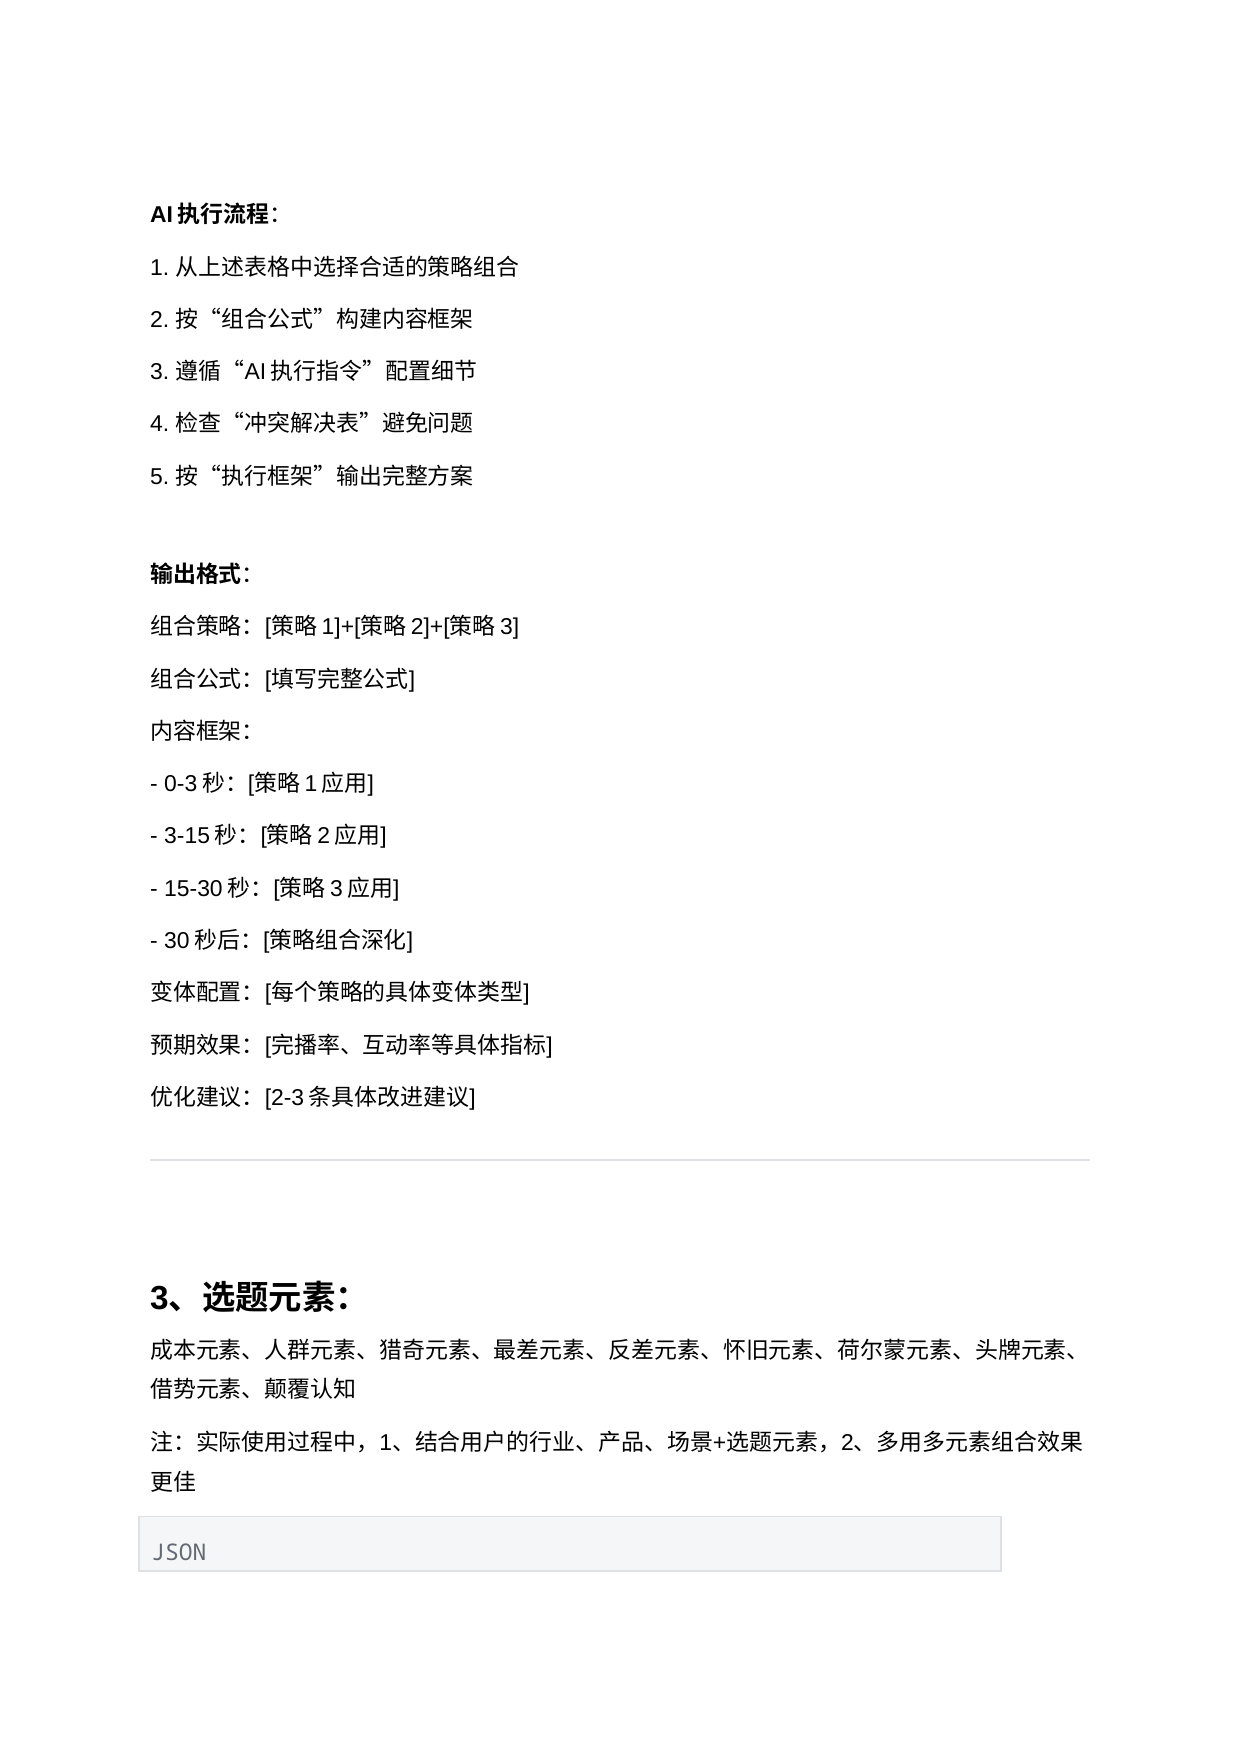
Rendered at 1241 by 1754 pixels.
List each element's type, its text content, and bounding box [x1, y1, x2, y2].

text 组合公式：[填写完整公式] [150, 660, 1090, 694]
text 注：实际使用过程中，1、结合用户的行业、产品、场景+选题元素，2、多用多元素组合效果更佳 [150, 1423, 1090, 1497]
text 3. 遵循“AI执行指令”配置细节 [150, 353, 1090, 386]
text 优化建议：[2-3条具体改进建议] [150, 1079, 1090, 1112]
text 成本元素、人群元素、猎奇元素、最差元素、反差元素、怀旧元素、荷尔蒙元素、头牌元素、借势元素、颠覆认知 [150, 1331, 1090, 1404]
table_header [140, 1517, 1000, 1570]
text 5. 按“执行框架”输出完整方案 [150, 457, 1090, 491]
text 内容框架： [150, 713, 1090, 746]
text - 30秒后：[策略组合深化] [150, 922, 1090, 955]
text 变体配置：[每个策略的具体变体类型] [150, 974, 1090, 1007]
text AI执行流程： [150, 196, 1090, 229]
text - 0-3秒：[策略1应用] [150, 765, 1090, 798]
text 1. 从上述表格中选择合适的策略组合 [150, 248, 1090, 282]
text - 15-30秒：[策略3应用] [150, 869, 1090, 903]
text 输出格式： [150, 556, 1090, 589]
text - 3-15秒：[策略2应用] [150, 817, 1090, 851]
text 预期效果：[完播率、互动率等具体指标] [150, 1026, 1090, 1060]
text 组合策略：[策略1]+[策略2]+[策略3] [150, 608, 1090, 641]
text 2. 按“组合公式”构建内容框架 [150, 301, 1090, 334]
text 4. 检查“冲突解决表”避免问题 [150, 405, 1090, 438]
